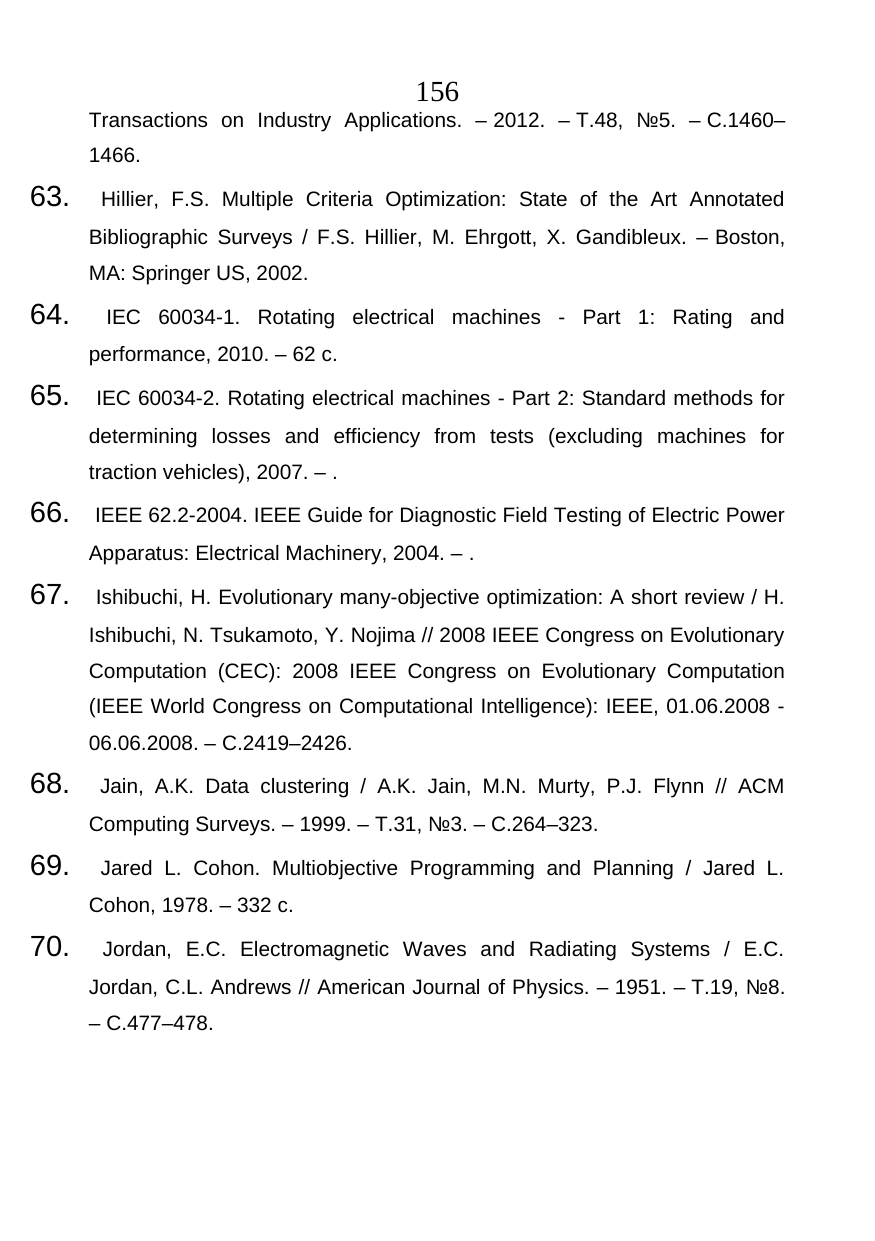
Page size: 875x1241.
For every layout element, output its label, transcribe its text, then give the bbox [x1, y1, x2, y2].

list Ishibuchi, H. Evolutionary many-objective optimization: A short review / H. Ishibuchi, N. Tsukamoto, Y. Nojima // 2008 IEEE Congress on Evolutionary Computation (CEC): 2008 IEEE Congress on Evolutionary Computation (IEEE World Congress on Computational Intelligence): IEEE, 01.06.2008 - 06.06.2008. – C.2419–2426. [29, 577, 785, 754]
list Jain, A.K. Data clustering / A.K. Jain, M.N. Murty, P.J. Flynn // ACM Computing Surveys. – 1999. – Т.31, №3. – C.264–323. [29, 766, 785, 836]
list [29, 107, 785, 167]
list IEEE 62.2-2004. IEEE Guide for Diagnostic Field Testing of Electric Power Apparatus: Electrical Machinery, 2004. – . [29, 496, 785, 565]
list IEC 60034-1. Rotating electrical machines - Part 1: Rating and performance, 2010. – 62 c. [29, 297, 785, 366]
list Jared L. Cohon. Multiobjective Programming and Planning / Jared L. Cohon, 1978. – 332 c. [29, 848, 785, 917]
list Jordan, E.C. Electromagnetic Waves and Radiating Systems / E.C. Jordan, C.L. Andrews // American Journal of Physics. – 1951. – Т.19, №8. – C.477–478. [29, 929, 785, 1034]
list IEC 60034-2. Rotating electrical machines - Part 2: Standard methods for determining losses and efficiency from tests (excluding machines for traction vehicles), 2007. – . [29, 378, 785, 483]
list Hillier, F.S. Multiple Criteria Optimization: State of the Art Annotated Bibliographic Surveys / F.S. Hillier, M. Ehrgott, X. Gandibleux. – Boston, MA: Springer US, 2002. [29, 179, 785, 285]
